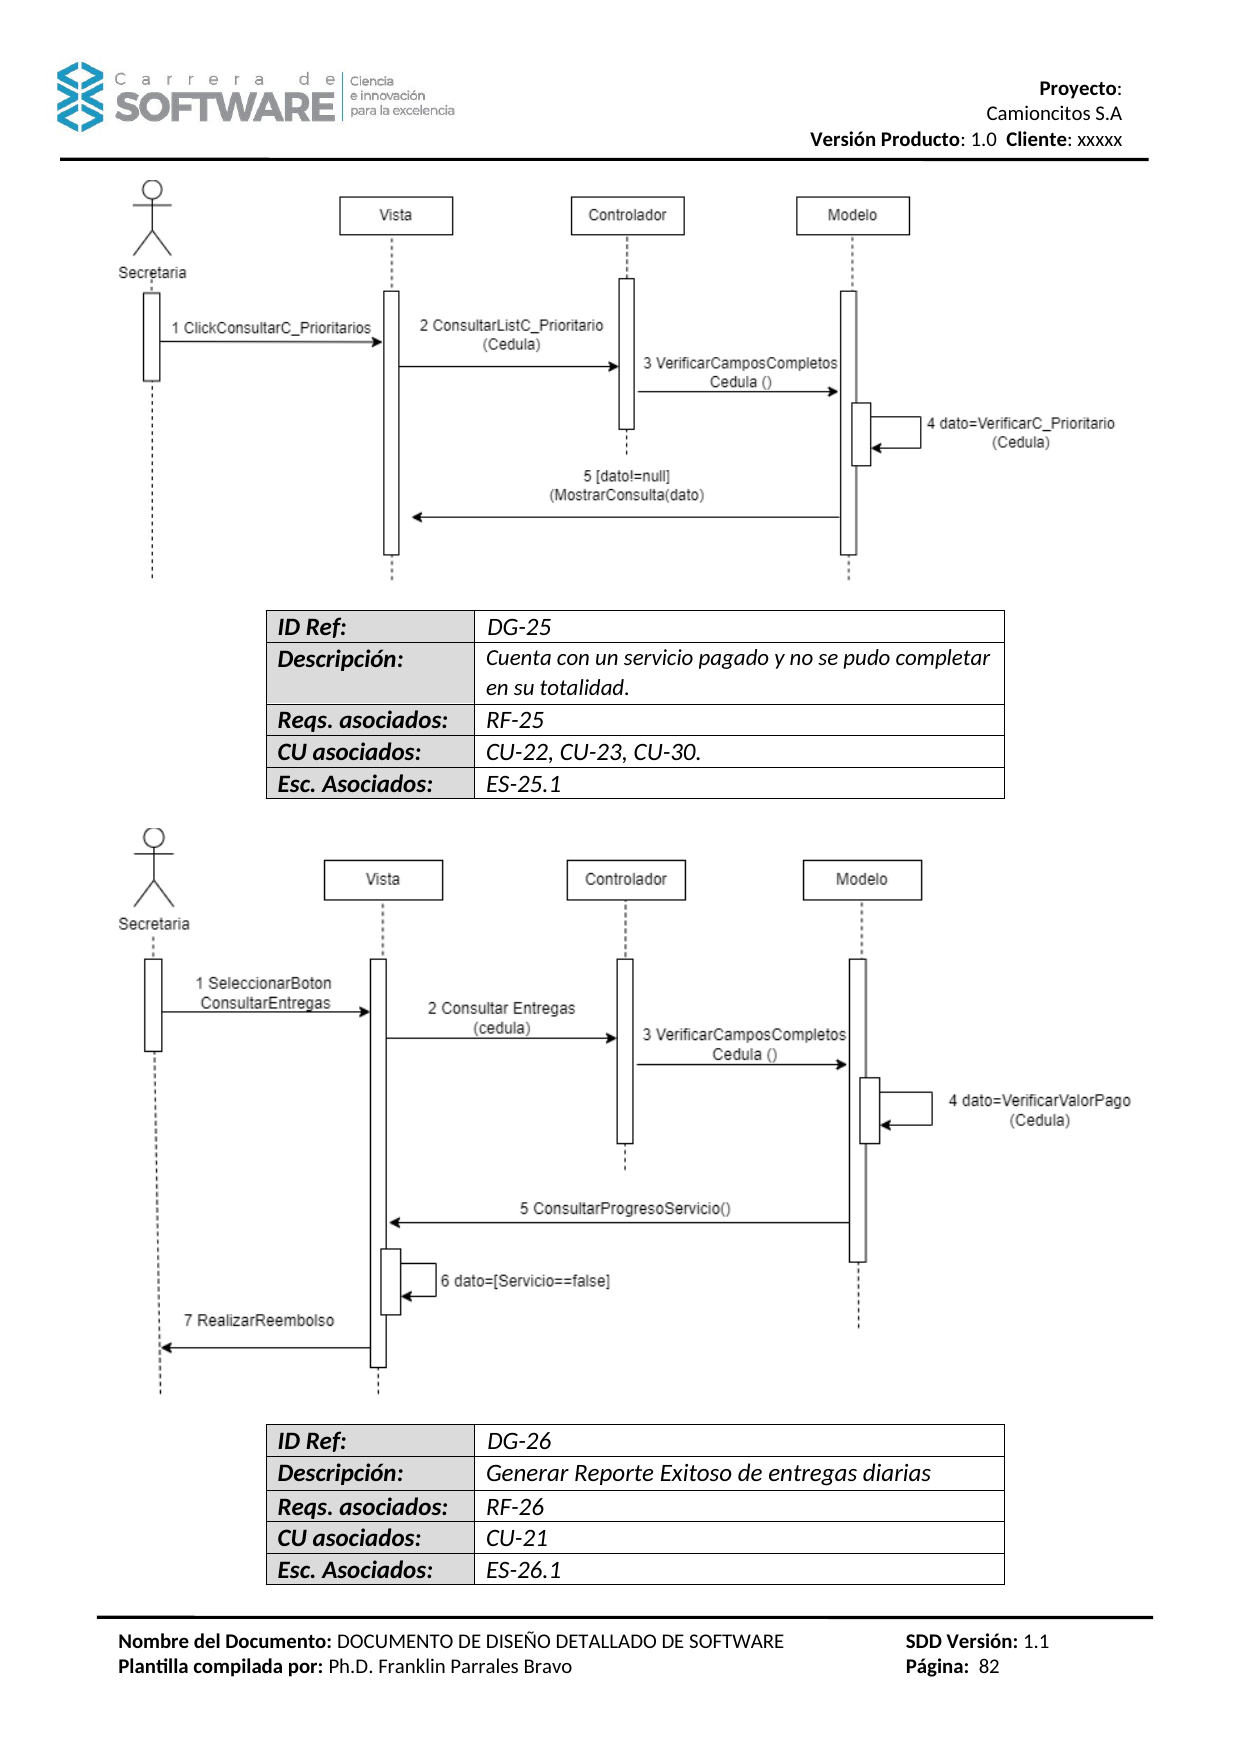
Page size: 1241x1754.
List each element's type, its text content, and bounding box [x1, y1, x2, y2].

table_cell Esc. Asociados: [267, 768, 474, 798]
table_cell CU asociados: [267, 1522, 474, 1553]
table_cell Descripción: [267, 643, 474, 703]
picture [118, 180, 1128, 582]
table_cell CU asociados: [267, 736, 474, 767]
table_cell Generar Reporte Exitoso de entregas diarias [475, 1457, 1004, 1490]
table_cell Reqs. asociados: [267, 1491, 474, 1521]
table_header ID Ref: [267, 611, 474, 642]
table_cell RF-25 [475, 705, 1004, 735]
picture [118, 828, 1139, 1396]
table_cell Reqs. asociados: [267, 705, 474, 735]
table_cell Cuenta con un servicio pagado y no se pudo completar en su totalidad. [475, 643, 1004, 703]
table_header DG-25 [475, 611, 1004, 642]
table_cell Descripción: [267, 1457, 474, 1490]
table_cell RF-26 [475, 1491, 1004, 1521]
table_cell ES-26.1 [475, 1554, 1004, 1584]
table_header DG-26 [475, 1425, 1004, 1456]
table_cell CU-21 [475, 1522, 1004, 1553]
table_cell ES-25.1 [475, 768, 1004, 798]
table_cell Esc. Asociados: [267, 1554, 474, 1584]
table_header ID Ref: [267, 1425, 474, 1456]
table_cell CU-22, CU-23, CU-30. [475, 736, 1004, 767]
picture [46, 46, 461, 154]
